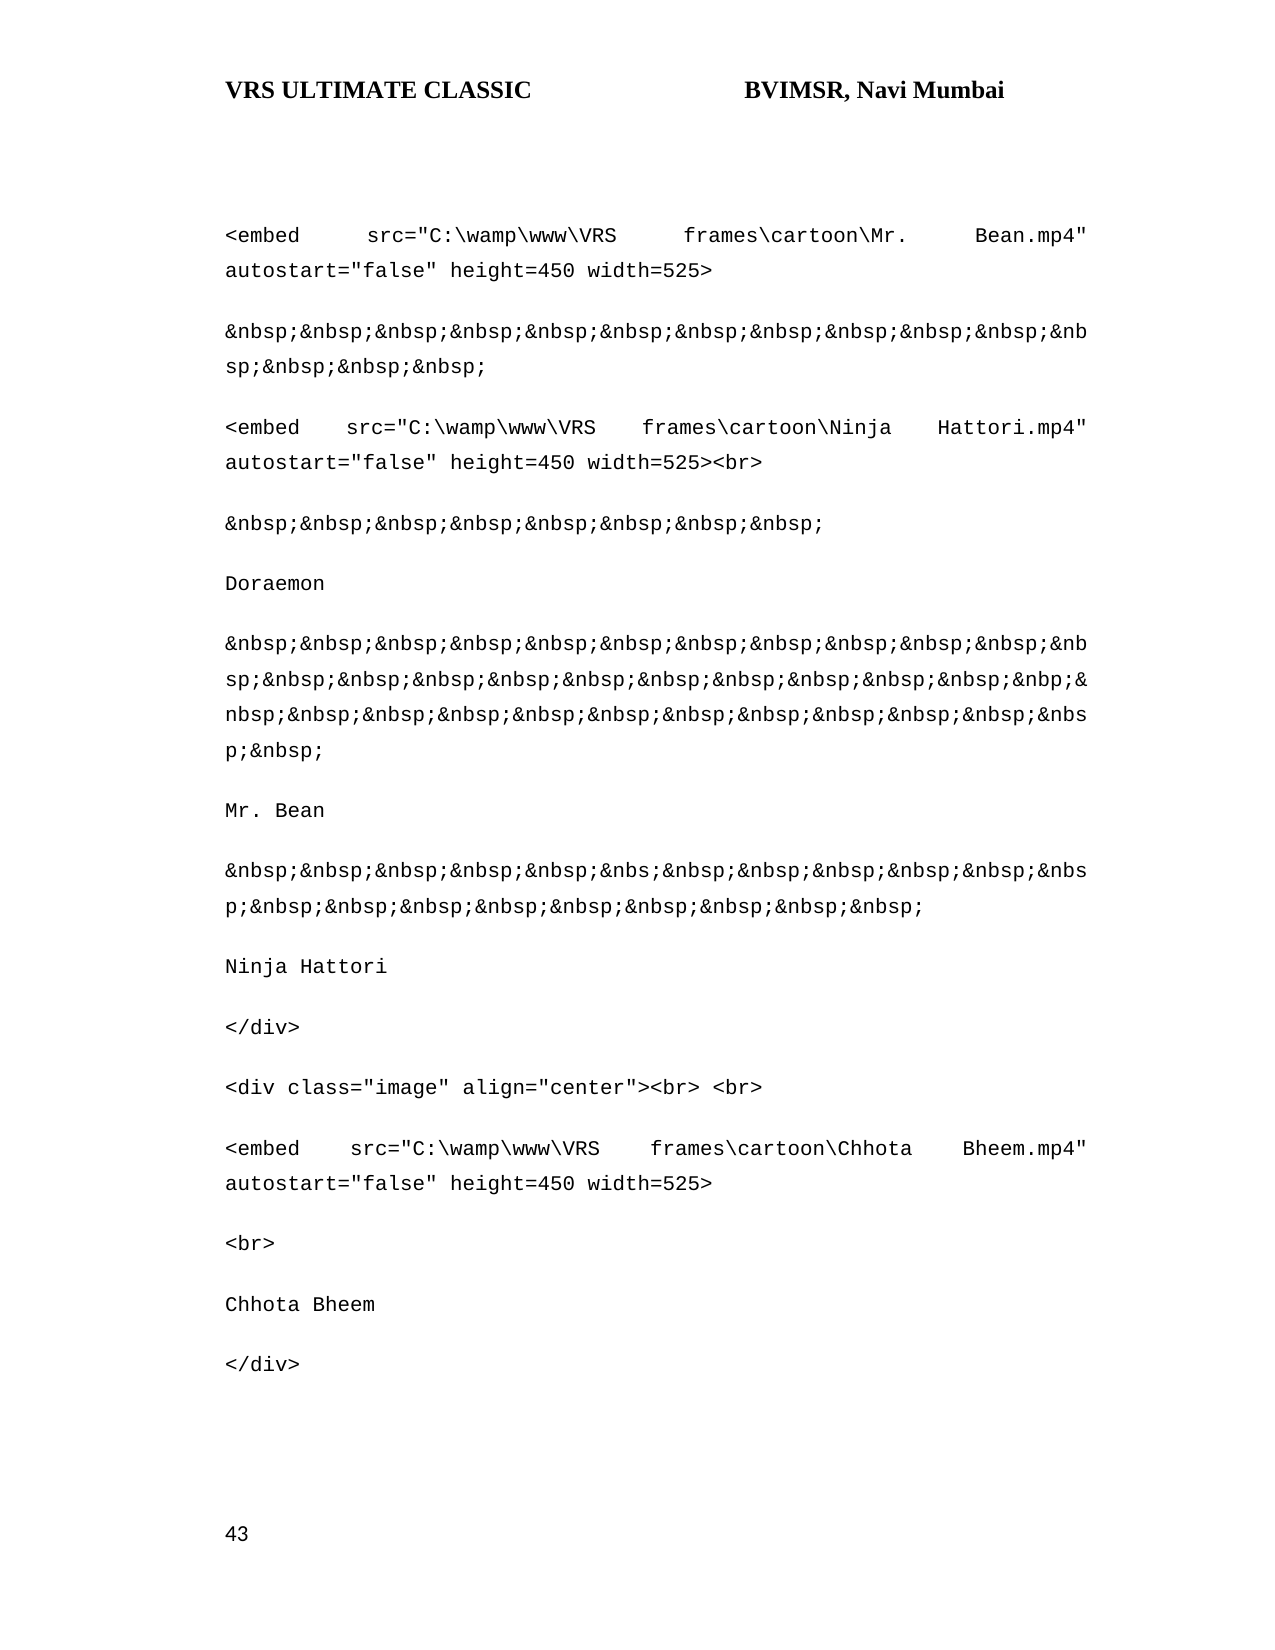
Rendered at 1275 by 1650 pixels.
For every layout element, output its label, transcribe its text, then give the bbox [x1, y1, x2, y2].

text </div> [225, 1017, 1087, 1040]
text <br> [225, 1233, 1087, 1257]
text &nbsp;&nbsp;&nbsp;&nbsp;&nbsp;&nbs;&nbsp;&nbsp;&nbsp;&nbsp;&nbsp;&nbsp;&nbsp;&nbsp;&nbsp;&nbsp;&nbsp;&nbsp;&nbsp;&nbsp;&nbsp; [225, 860, 1087, 919]
text </div> [225, 1354, 1087, 1378]
text Chhota Bheem [225, 1294, 1087, 1317]
text Mr. Bean [225, 800, 1087, 824]
text Doraemon [225, 573, 1087, 597]
text <div class="image" align="center"><br> <br> [225, 1077, 1087, 1101]
text Ninja Hattori [225, 956, 1087, 980]
text &nbsp;&nbsp;&nbsp;&nbsp;&nbsp;&nbsp;&nbsp;&nbsp; [225, 512, 1087, 536]
text &nbsp;&nbsp;&nbsp;&nbsp;&nbsp;&nbsp;&nbsp;&nbsp;&nbsp;&nbsp;&nbsp;&nbsp;&nbsp;&nbsp;&nbsp;&nbsp;&nbsp;&nbsp;&nbsp;&nbsp;&nbsp;&nbsp;&nbp;&nbsp;&nbsp;&nbsp;&nbsp;&nbsp;&nbsp;&nbsp;&nbsp;&nbsp;&nbsp;&nbsp;&nbsp;&nbsp; [225, 633, 1087, 763]
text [225, 321, 1087, 380]
text <embed src="C:\wamp\www\VRS frames\cartoon\Ninja Hattori.mp4" autostart="false" height=450 width=525><br> [225, 417, 1087, 476]
text <embed src="C:\wamp\www\VRS frames\cartoon\Chhota Bheem.mp4" autostart="false" height=450 width=525> [225, 1137, 1087, 1197]
text <embed src="C:\wamp\www\VRS frames\cartoon\Mr. Bean.mp4" autostart="false" height=450 width=525> [225, 225, 1087, 284]
